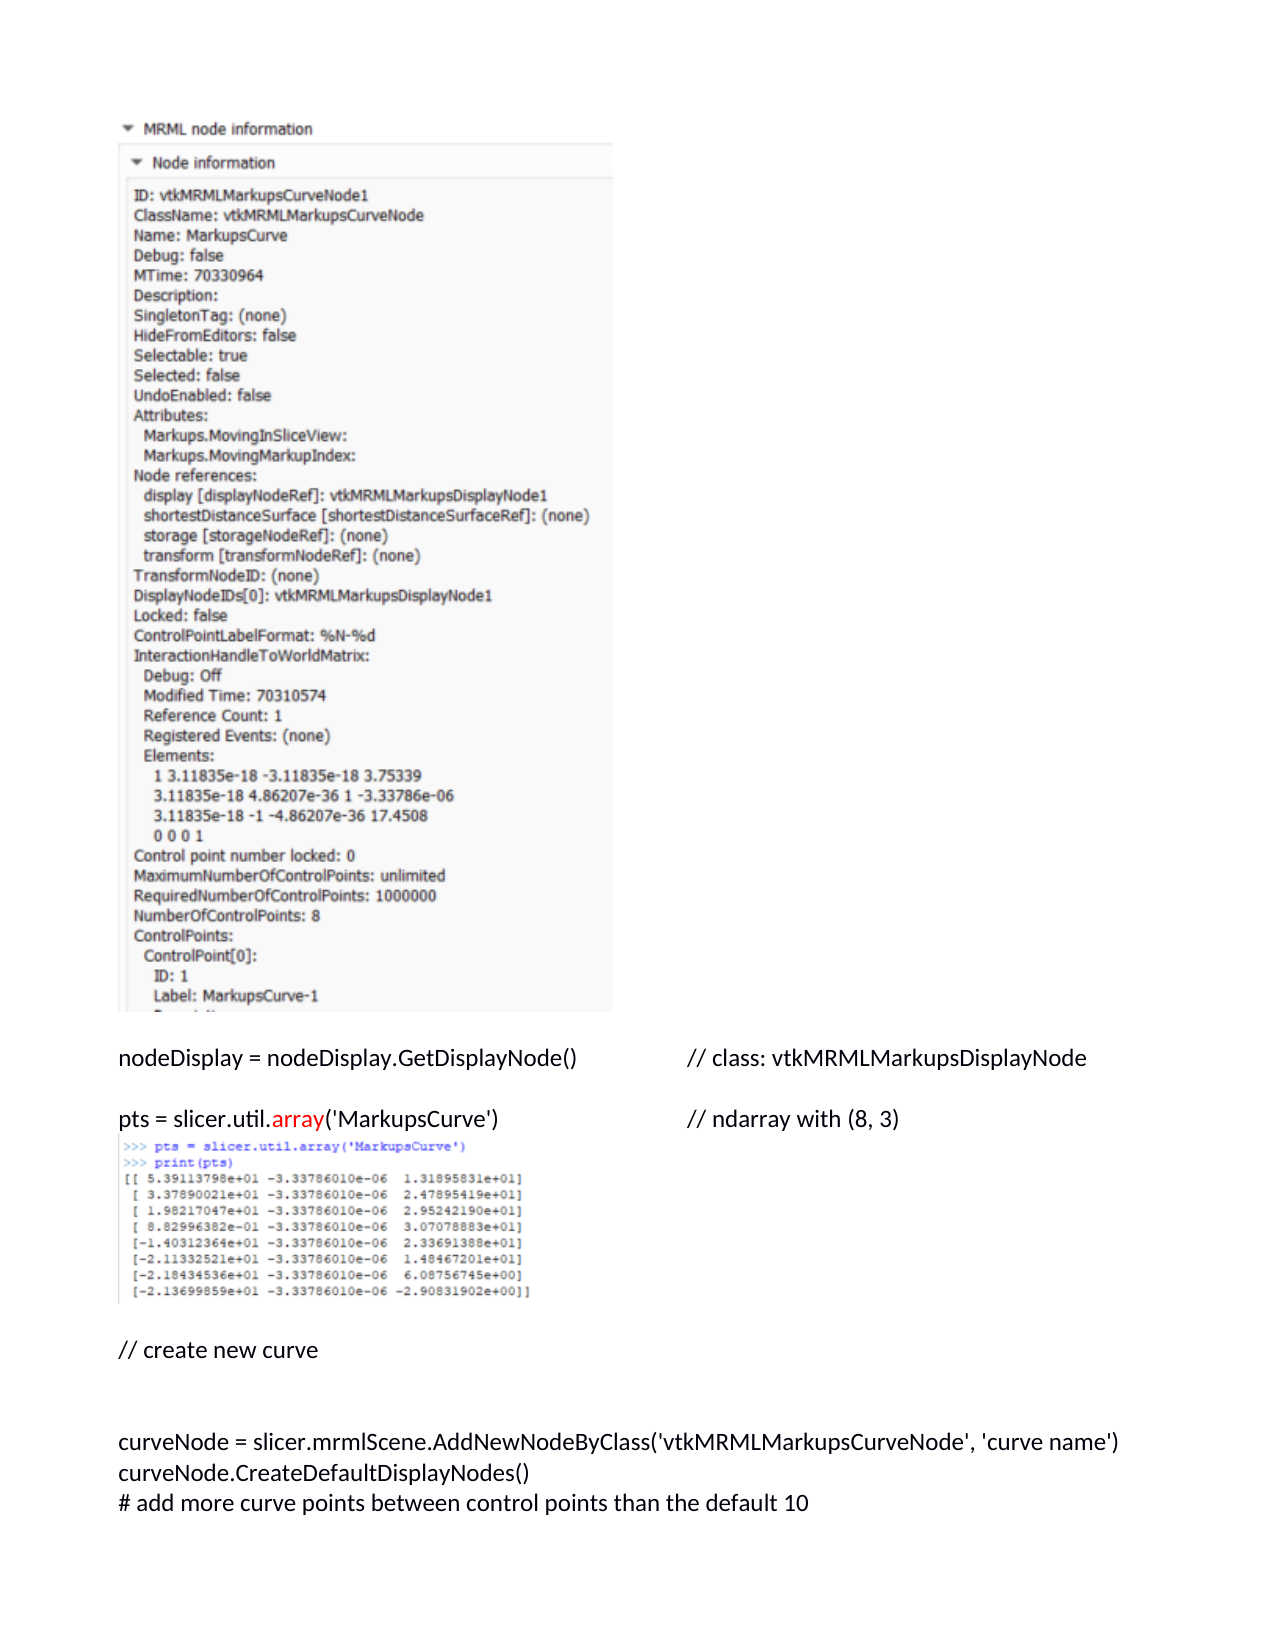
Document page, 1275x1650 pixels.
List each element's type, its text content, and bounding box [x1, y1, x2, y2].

text // create new curve [118, 1334, 1157, 1365]
text curveNode = slicer.mrmlScene.AddNewNodeByClass('vtkMRMLMarkupsCurveNode', 'curve name') [118, 1426, 1157, 1457]
picture [118, 1133, 540, 1304]
picture [118, 118, 614, 1012]
text # add more curve points between control points than the default 10 [118, 1487, 1157, 1518]
text curveNode.CreateDefaultDisplayNodes() [118, 1457, 1157, 1487]
text pts = slicer.util.array('MarkupsCurve') // ndarray with (8, 3) [118, 1103, 1157, 1134]
text nodeDisplay = nodeDisplay.GetDisplayNode() // class: vtkMRMLMarkupsDisplayNode [118, 1042, 1157, 1073]
